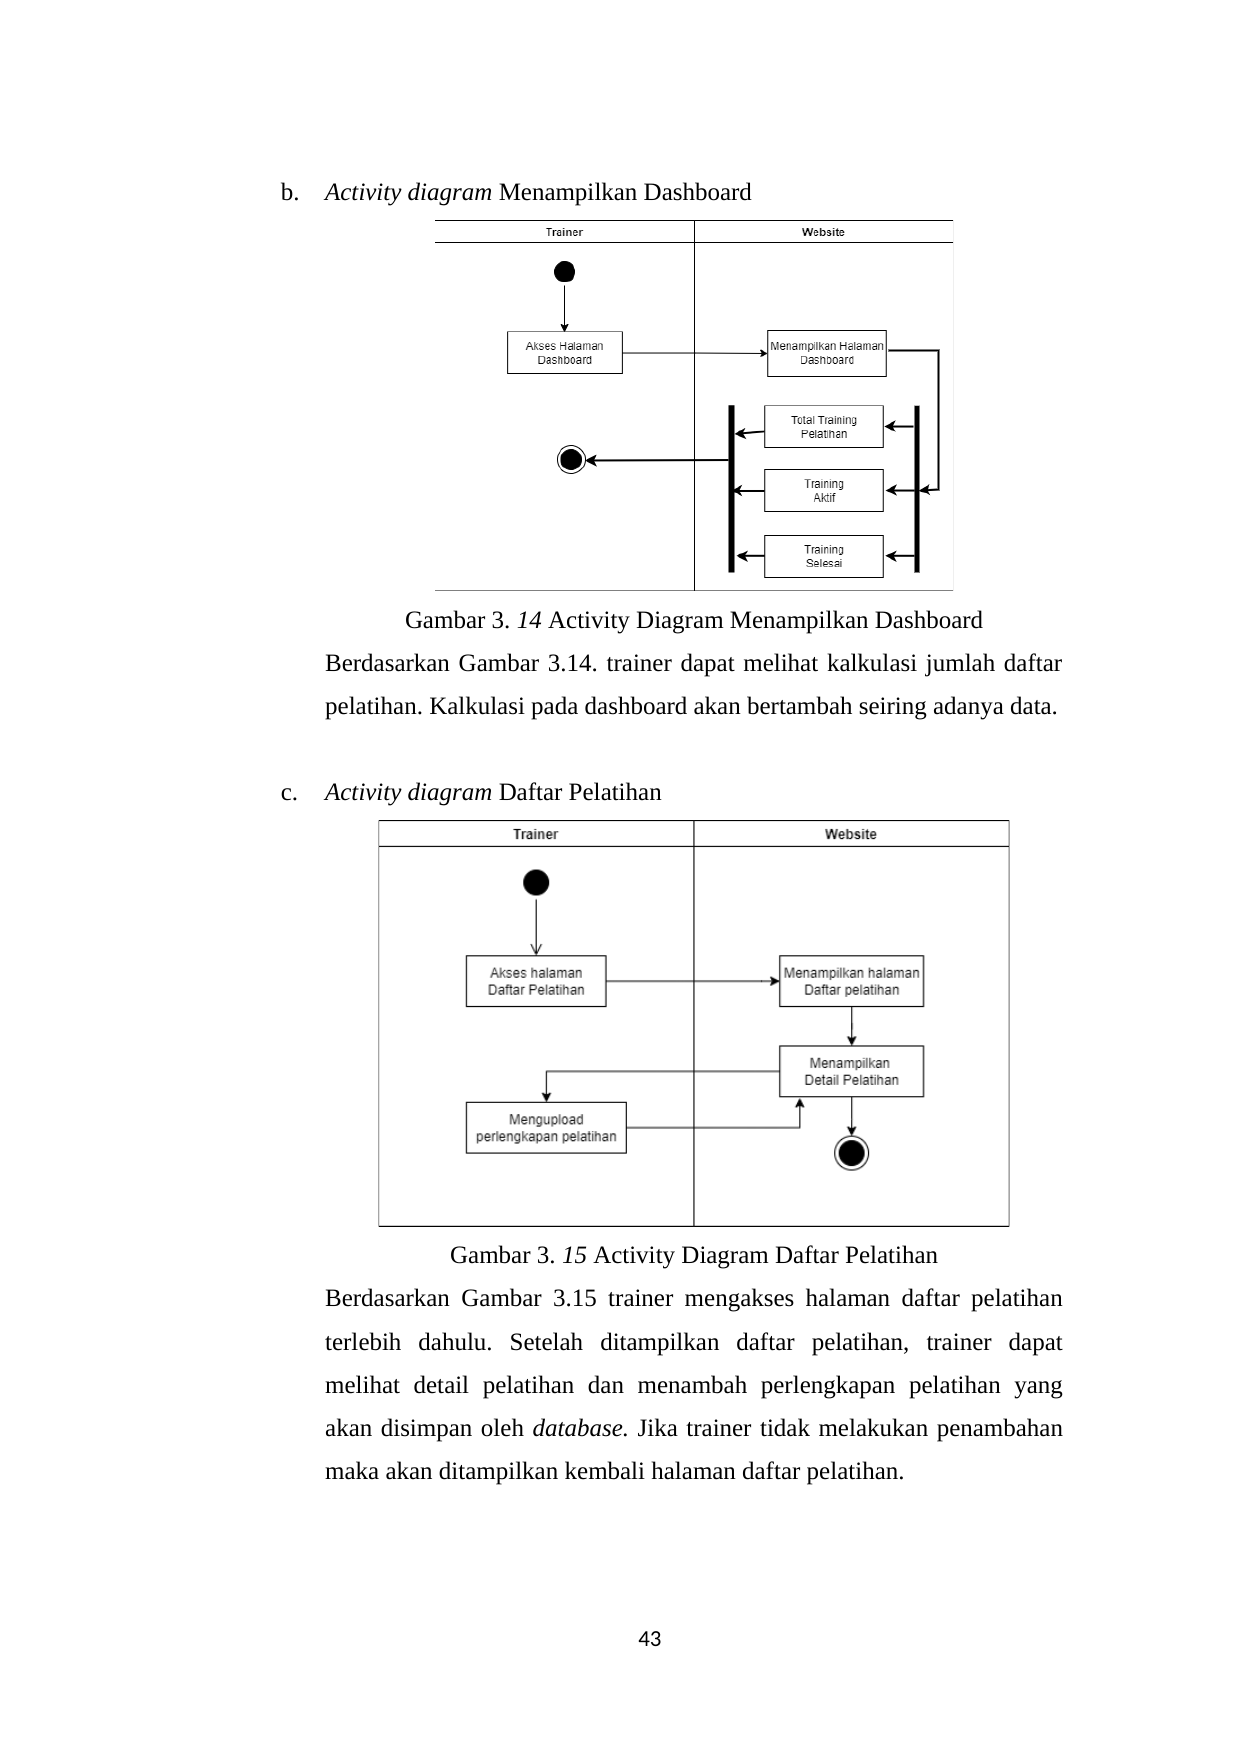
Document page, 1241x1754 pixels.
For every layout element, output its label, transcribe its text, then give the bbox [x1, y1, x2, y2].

list Activity diagram Daftar Pelatihan [281, 777, 1063, 806]
list Activity diagram Menampilkan Dashboard [281, 177, 1063, 206]
list Berdasarkan Gambar 3.14. trainer dapat melihat kalkulasi jumlah daftar pelatihan. Kalkulasi pada dashboard akan bertambah seiring adanya data. [325, 648, 1063, 720]
picture [435, 220, 954, 591]
list Gambar 3. 15 Activity Diagram Daftar Pelatihan [325, 1240, 1063, 1269]
picture [378, 820, 1010, 1227]
list Gambar 3. 14 Activity Diagram Menampilkan Dashboard [325, 605, 1063, 633]
list Berdasarkan Gambar 3.15 trainer mengakses halaman daftar pelatihan terlebih dahulu. Setelah ditampilkan daftar pelatihan, trainer dapat melihat detail pelatihan dan menambah perlengkapan pelatihan yang akan disimpan oleh database. Jika trainer tidak melakukan penambahan maka akan ditampilkan kembali halaman daftar pelatihan. [325, 1283, 1063, 1485]
